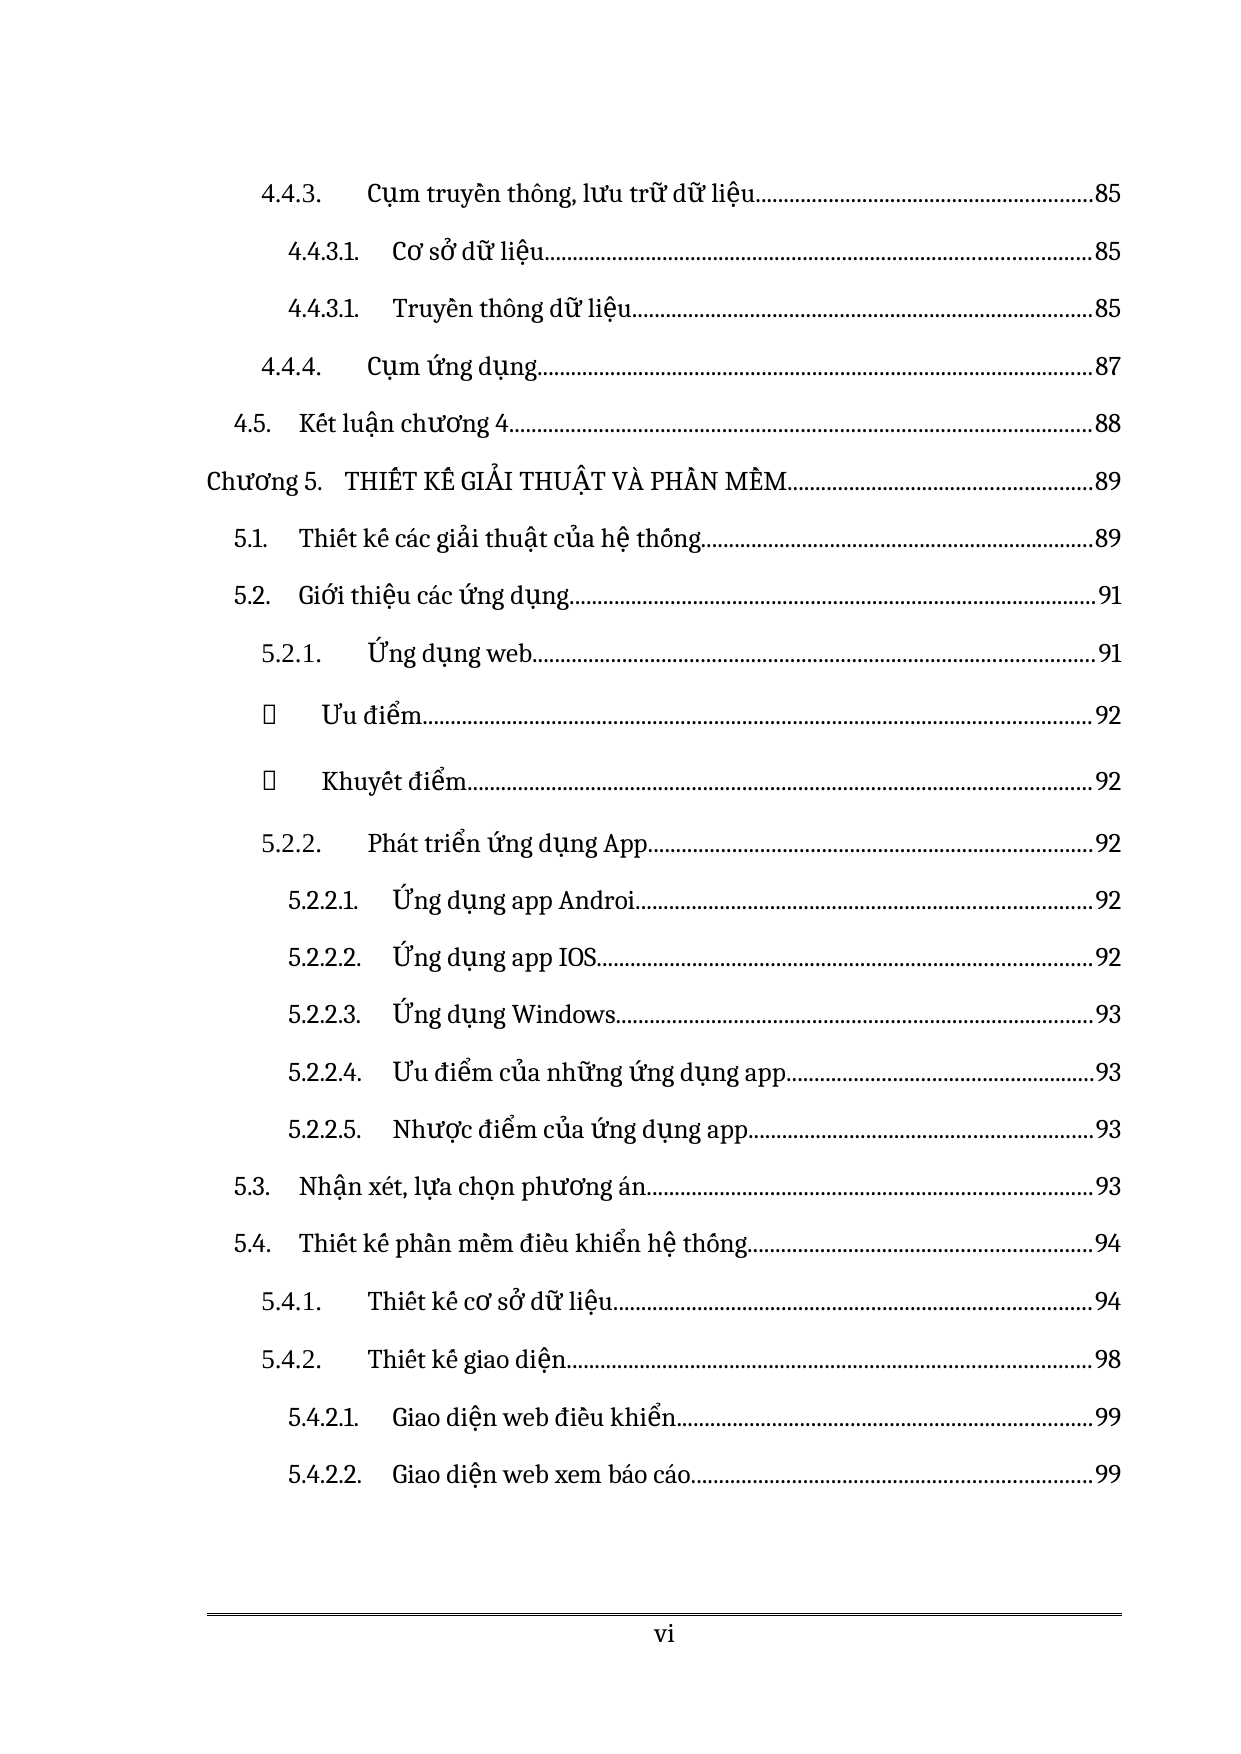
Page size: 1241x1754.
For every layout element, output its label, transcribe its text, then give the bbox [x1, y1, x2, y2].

text 4.4.3. Cụm truyền thông, lưu trữ dữ liệu 85 [261, 177, 1122, 209]
text 5.2.2.4. Ưu điểm của những ứng dụng app 93 [288, 1057, 1122, 1088]
text 5.4.1. Thiết kế cơ sở dữ liệu 94 [261, 1285, 1122, 1317]
text 5.2.2.2. Ứng dụng app IOS 92 [288, 942, 1122, 973]
text 5.4.2. Thiết kế giao diện 98 [261, 1343, 1122, 1376]
text 4.4.3.1. Truyền thông dữ liệu 85 [288, 293, 1122, 324]
text 5.1. Thiết kế các giải thuật của hệ thống 89 [234, 523, 1122, 554]
text 5.2.2.3. Ứng dụng Windows 93 [288, 999, 1122, 1031]
text 5.2.1. Ứng dụng web 91 [261, 637, 1122, 669]
text 5.2.2.1. Ứng dụng app Androi 92 [288, 885, 1122, 916]
text 4.5. Kết luận chương 4 88 [234, 408, 1122, 439]
text 4.4.3.1. Cơ sở dữ liệu 85 [288, 236, 1122, 267]
text Chương 5. THIẾT KẾ GIẢI THUẬT VÀ PHẦN MỀM 89 [207, 466, 1122, 497]
text 5.2. Giới thiệu các ứng dụng. 91 [234, 580, 1122, 611]
text 5.4. Thiết kế phần mềm điều khiển hệ thống 94 [234, 1228, 1122, 1259]
text 5.2.2.5. Nhược điểm của ứng dụng app 93 [288, 1114, 1122, 1145]
text  Ưu điểm 92 [261, 695, 1122, 732]
text 4.4.4. Cụm ứng dụng 87 [261, 350, 1122, 382]
text 5.4.2.1. Giao diện web điều khiển. 99 [288, 1402, 1122, 1433]
text 5.2.2. Phát triển ứng dụng App 92 [261, 827, 1122, 859]
text 5.3. Nhận xét, lựa chọn phương án 93 [234, 1171, 1122, 1202]
text  Khuyết điểm 92 [261, 761, 1122, 798]
text 5.4.2.2. Giao diện web xem báo cáo. 99 [288, 1459, 1122, 1490]
